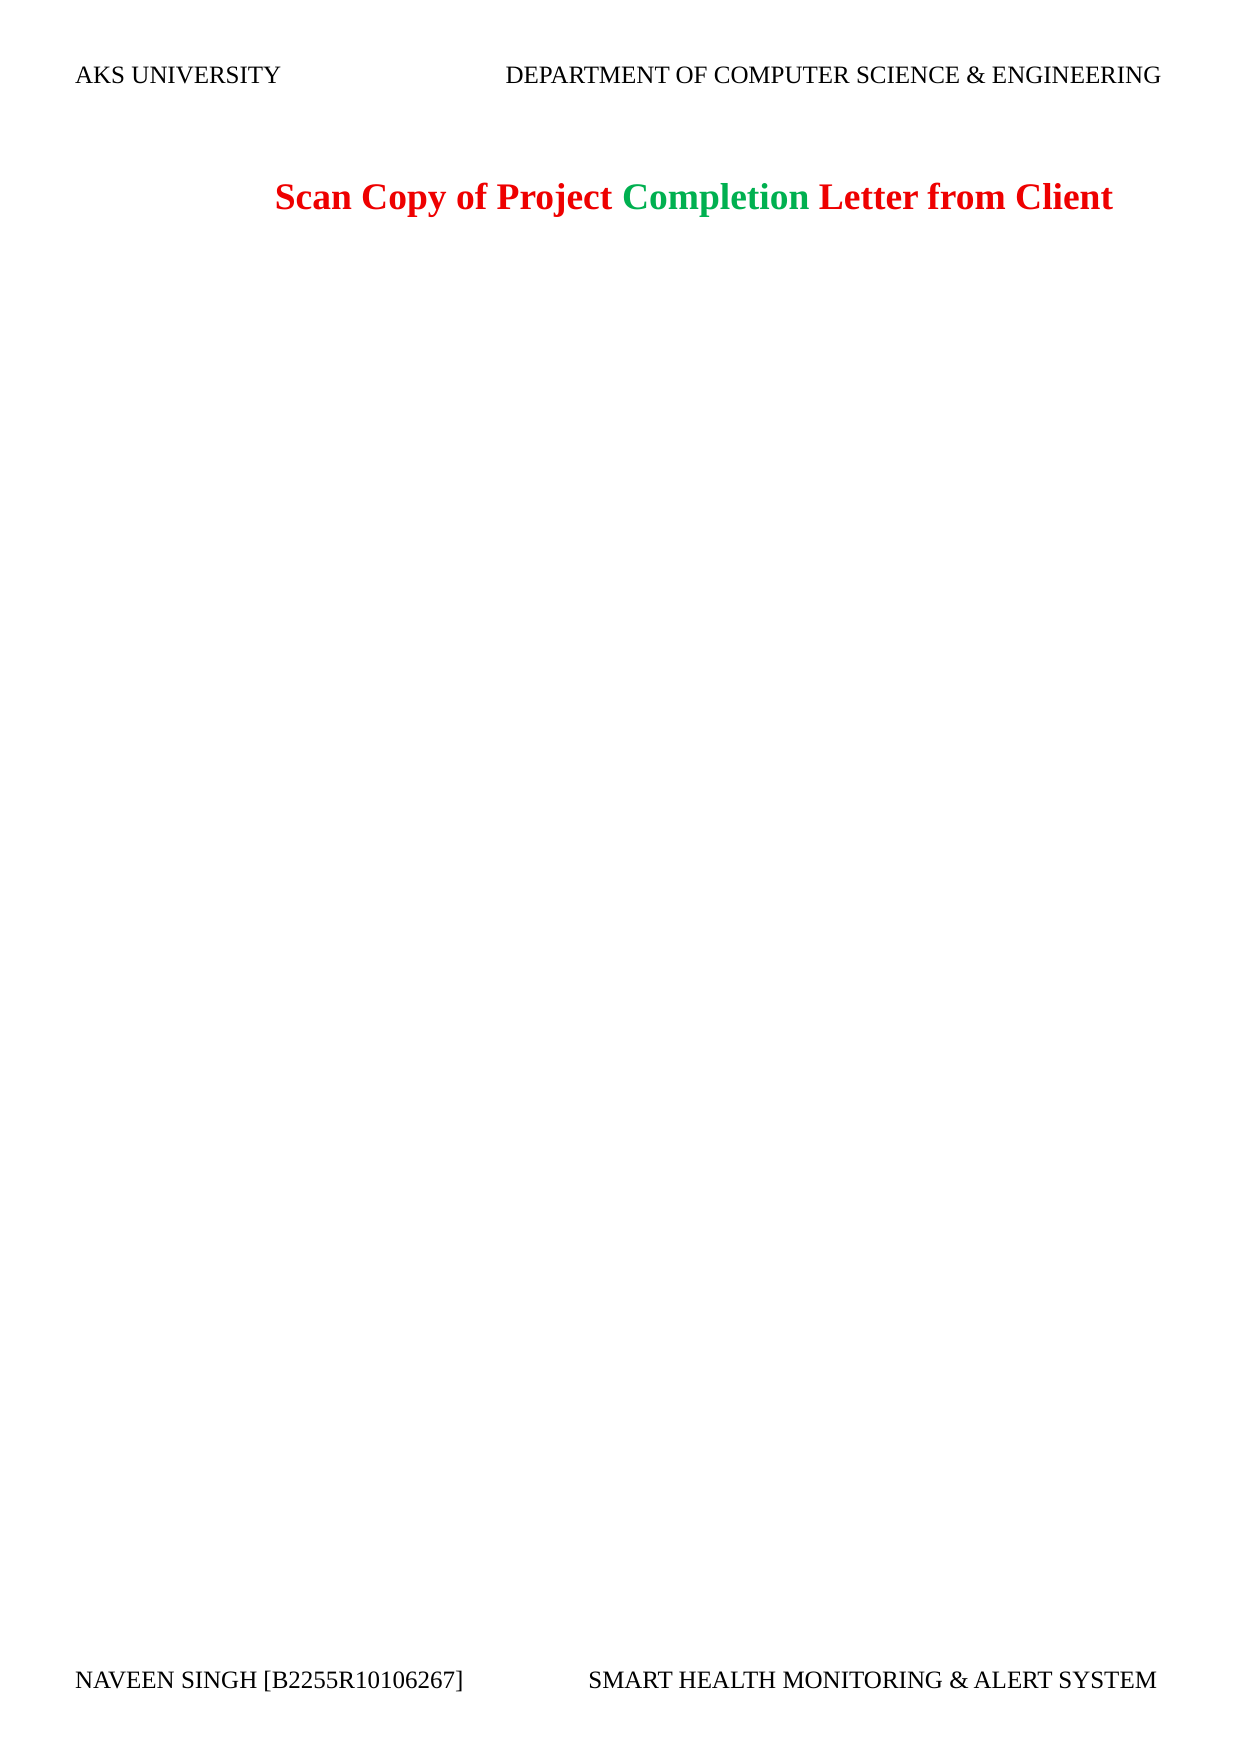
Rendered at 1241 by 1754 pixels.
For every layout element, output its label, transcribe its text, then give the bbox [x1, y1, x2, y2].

text Scan Copy of Project Completion Letter from Client [75, 174, 1113, 218]
